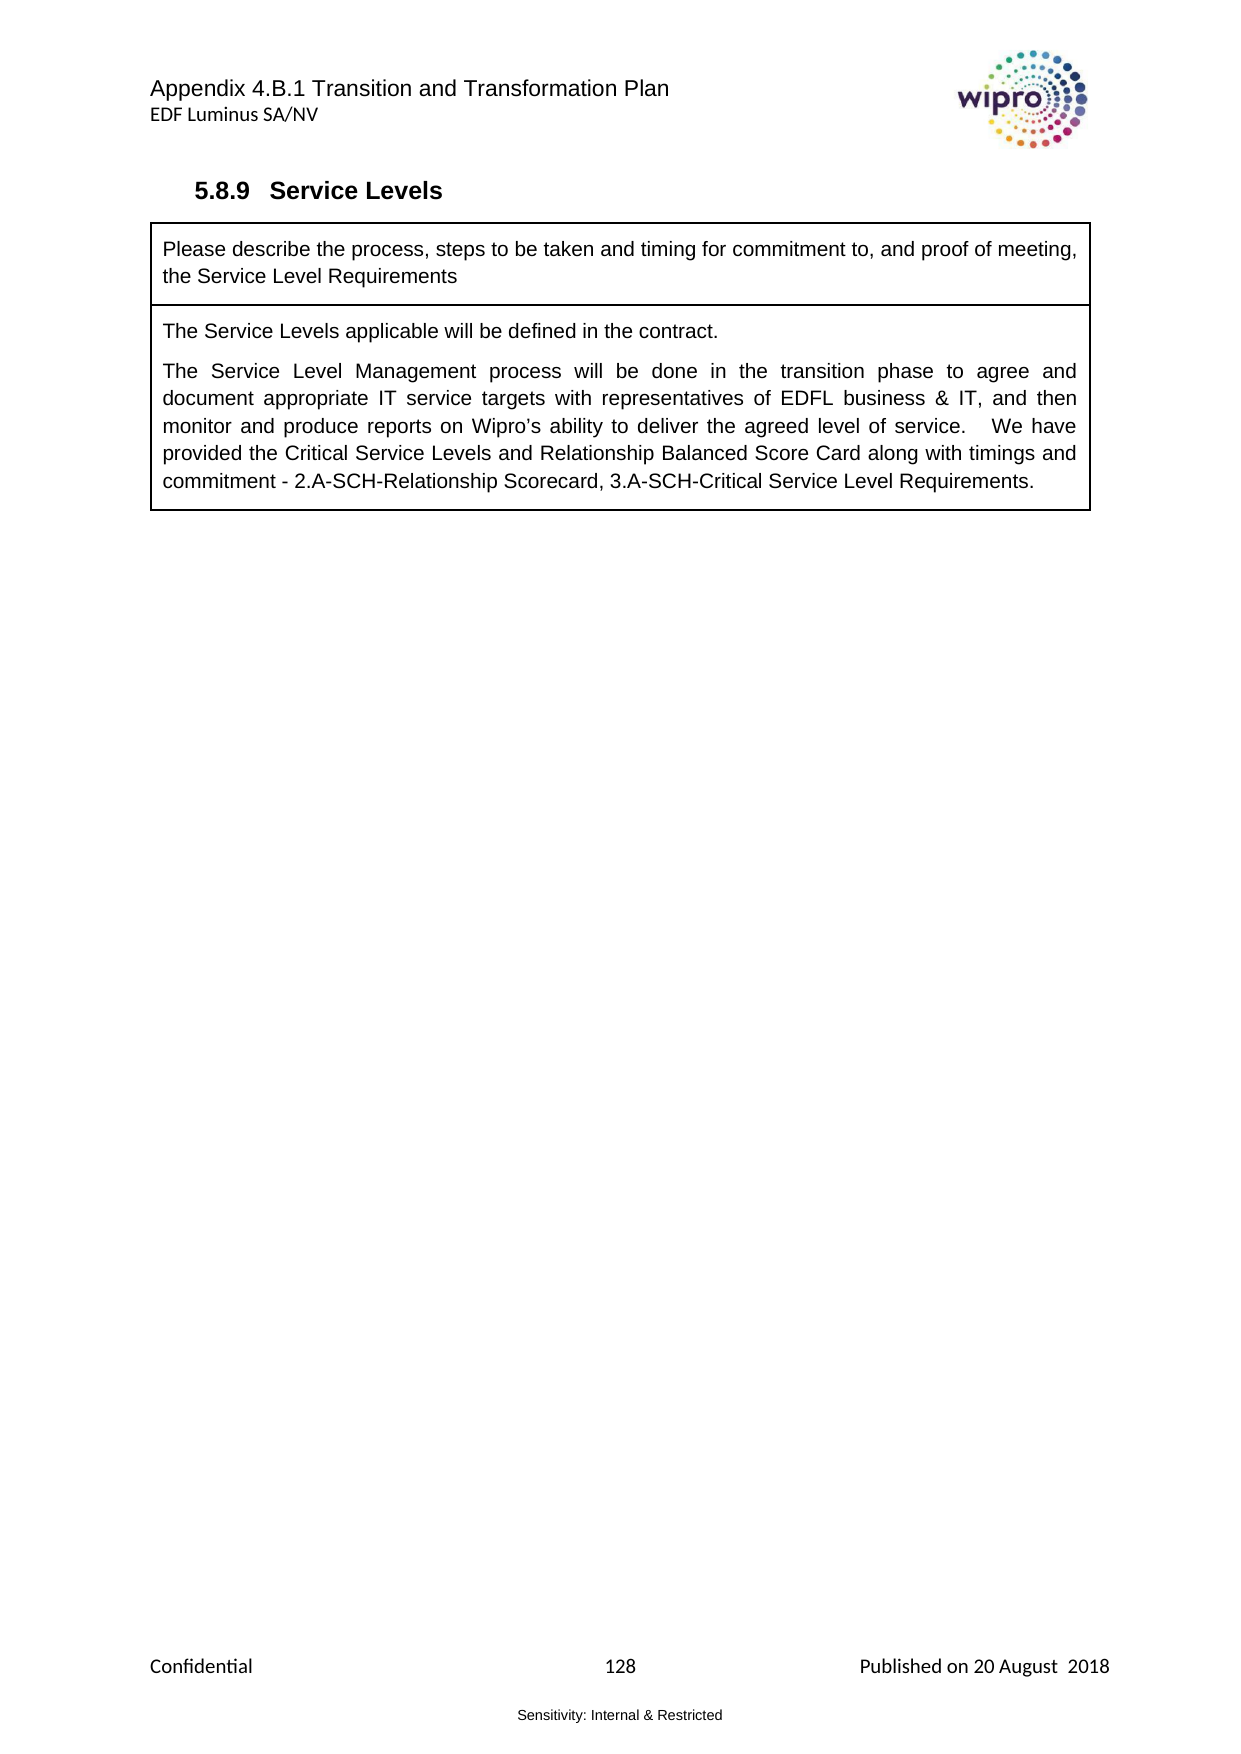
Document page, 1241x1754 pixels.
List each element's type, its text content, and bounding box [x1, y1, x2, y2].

table_header Please describe the process, steps to be taken and timing for commitment to, and proof of meeting, the Service Level Requirements [152, 224, 1089, 304]
table_cell The Service Levels applicable will be defined in the contract. The Service Level Management process will be done in the transition phase to agree and document appropriate IT service targets with representatives of EDFL business & IT, and then monitor and produce reports on Wipro’s ability to deliver the agreed level of service. We have provided the Critical Service Levels and Relationship Balanced Score Card along with timings and commitment - 2.A-SCH-Relationship Scorecard, 3.A-SCH-Critical Service Level Requirements. [152, 306, 1089, 508]
subtitle Service Levels [194, 176, 1090, 205]
picture [943, 48, 1091, 151]
